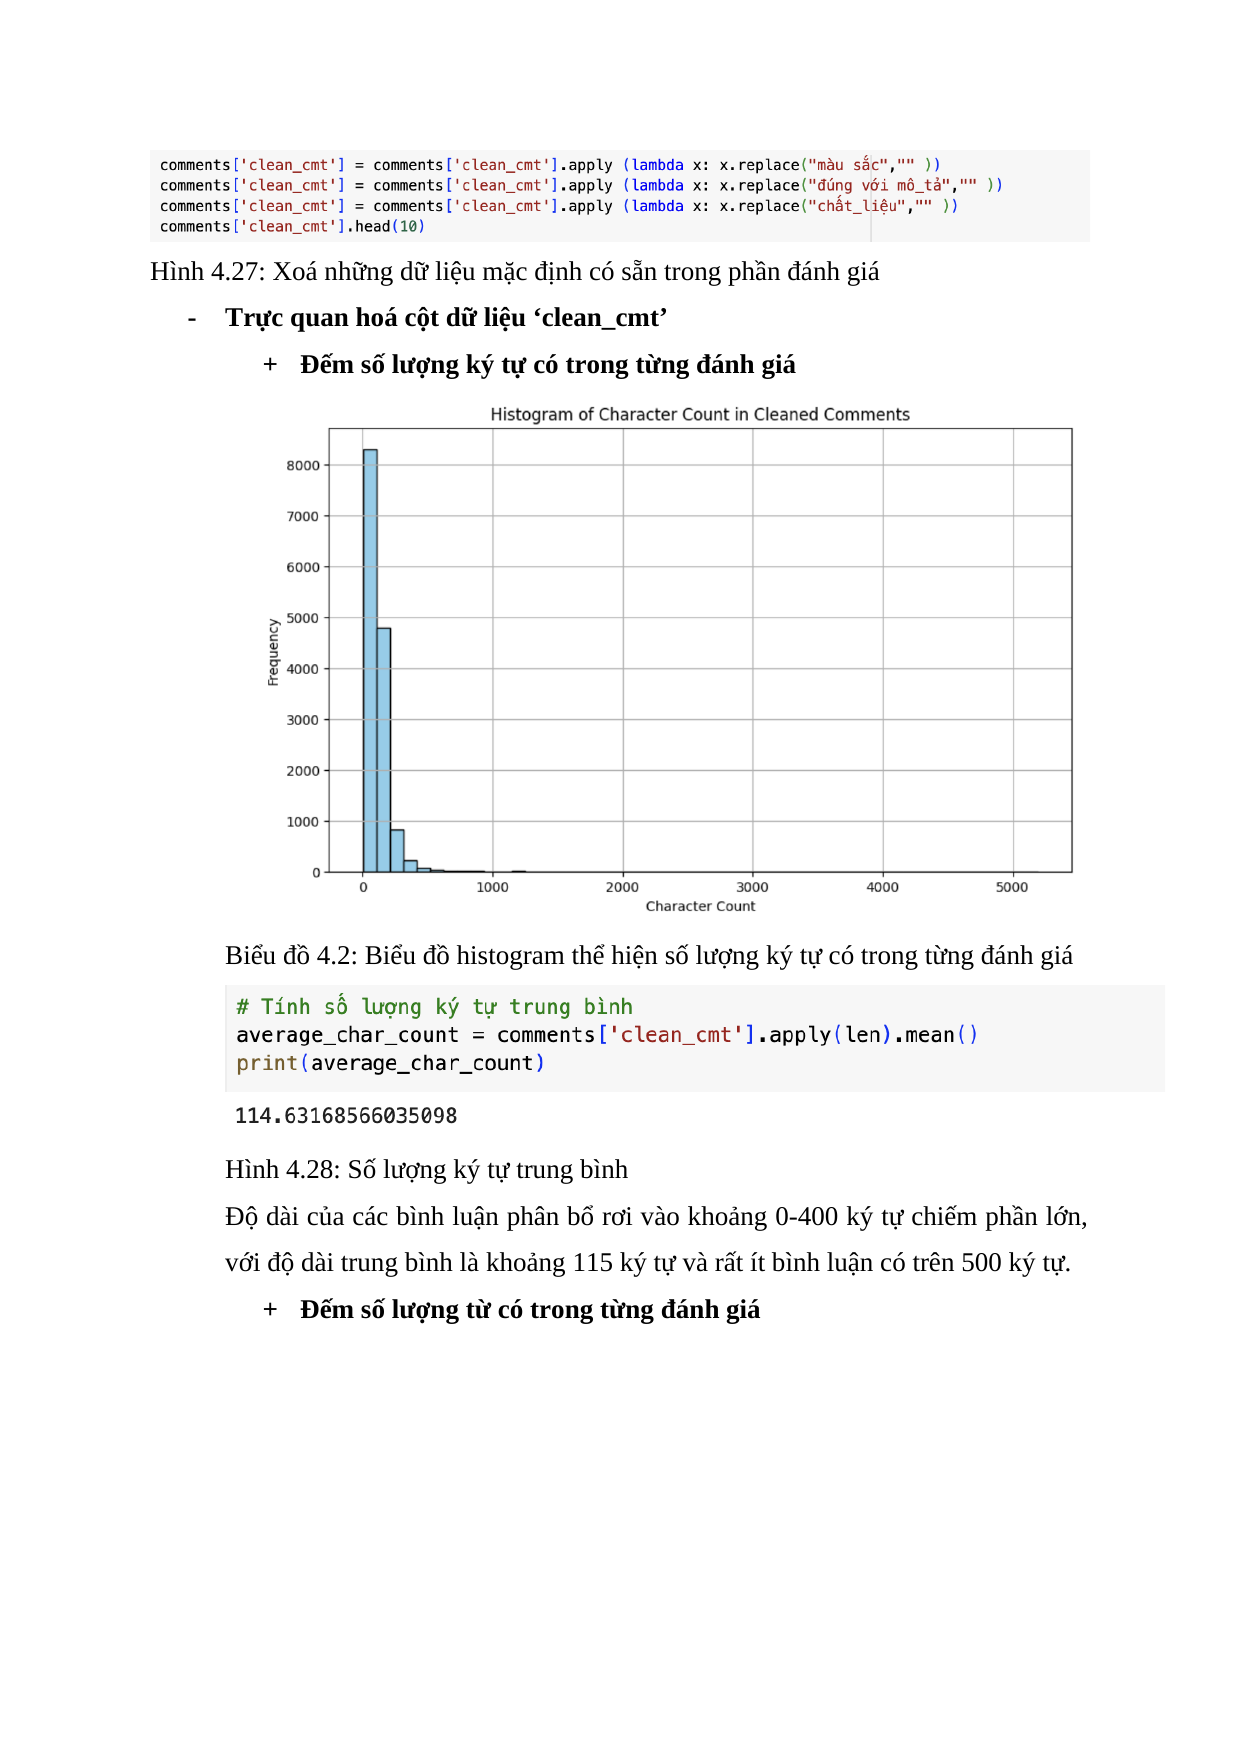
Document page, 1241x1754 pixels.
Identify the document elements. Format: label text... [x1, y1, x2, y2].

text Hình 4.28: Số lượng ký tự trung bình [225, 1153, 1090, 1184]
list Trực quan hoá cột dữ liệu ‘clean_cmt’ [187, 301, 1090, 333]
list Đếm số lượng từ có trong từng đánh giá [262, 1293, 1090, 1324]
picture [225, 985, 1166, 1140]
text Độ dài của các bình luận phân bổ rơi vào khoảng 0-400 ký tự chiếm phần lớn, với độ dài trung bình là khoảng 115 ký tự và rất ít bình luận có trên 500 ký tự. [225, 1200, 1090, 1278]
text Hình 4.27: Xoá những dữ liệu mặc định có sẵn trong phần đánh giá [150, 255, 1090, 286]
picture [150, 150, 1091, 242]
list Đếm số lượng ký tự có trong từng đánh giá [262, 348, 1090, 379]
text Biểu đồ 4.2: Biểu đồ histogram thể hiện số lượng ký tự có trong từng đánh giá [225, 939, 1090, 970]
picture [225, 394, 1166, 926]
